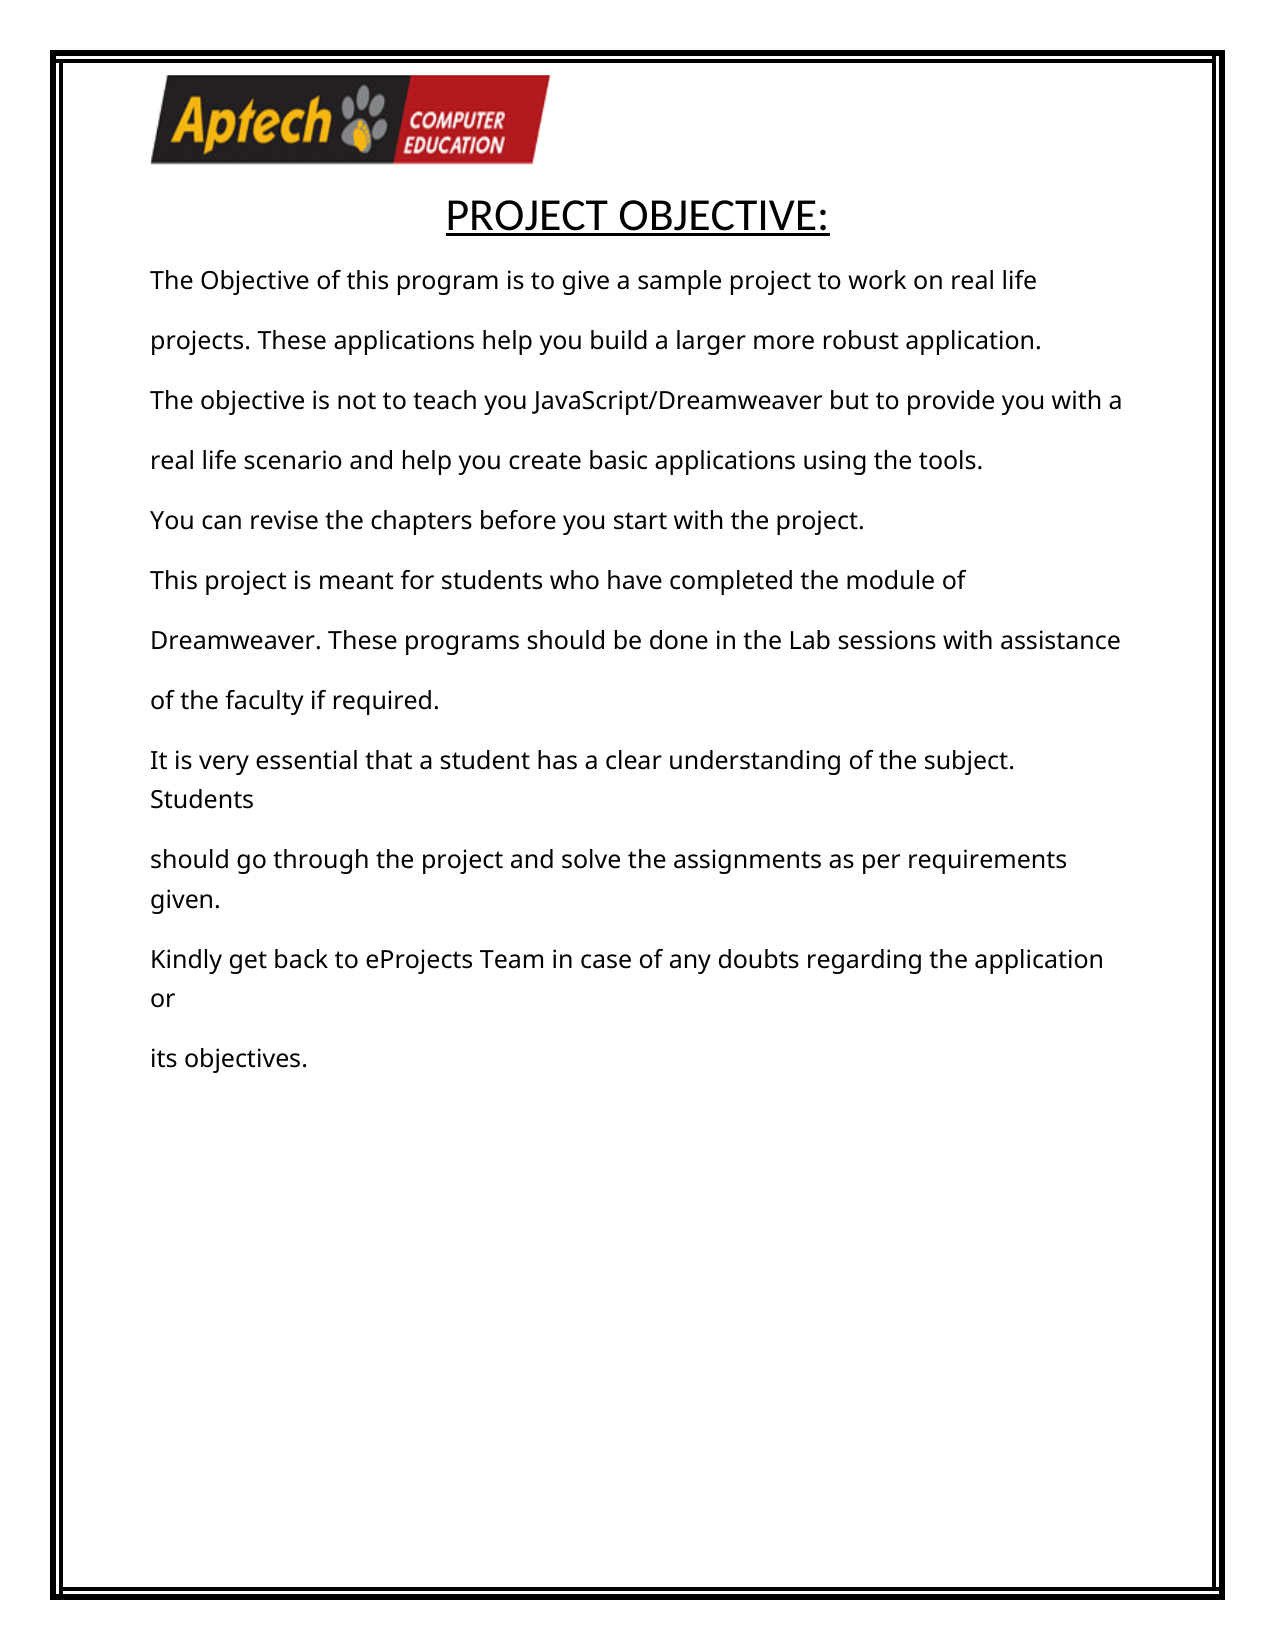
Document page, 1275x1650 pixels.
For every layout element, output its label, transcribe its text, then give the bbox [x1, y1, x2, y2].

text of the faculty if required. [150, 683, 1125, 717]
picture [150, 75, 571, 186]
text The Objective of this program is to give a sample project to work on real life [150, 263, 1125, 297]
text projects. These applications help you build a larger more robust application. [150, 323, 1125, 357]
text real life scenario and help you create basic applications using the tools. [150, 443, 1125, 477]
text This project is meant for students who have completed the module of [150, 563, 1125, 597]
text The objective is not to teach you JavaScript/Dreamweaver but to provide you with a [150, 383, 1125, 417]
text Dreamweaver. These programs should be done in the Lab sessions with assistance [150, 623, 1125, 657]
text should go through the project and solve the assignments as per requirements given. [150, 842, 1125, 915]
text PROJECT OBJECTIVE: [150, 186, 1125, 242]
text It is very essential that a student has a clear understanding of the subject. Students [150, 743, 1125, 816]
text Kindly get back to eProjects Team in case of any doubts regarding the application or [150, 941, 1125, 1014]
text its objectives. [150, 1040, 1125, 1074]
text You can revise the chapters before you start with the project. [150, 503, 1125, 537]
